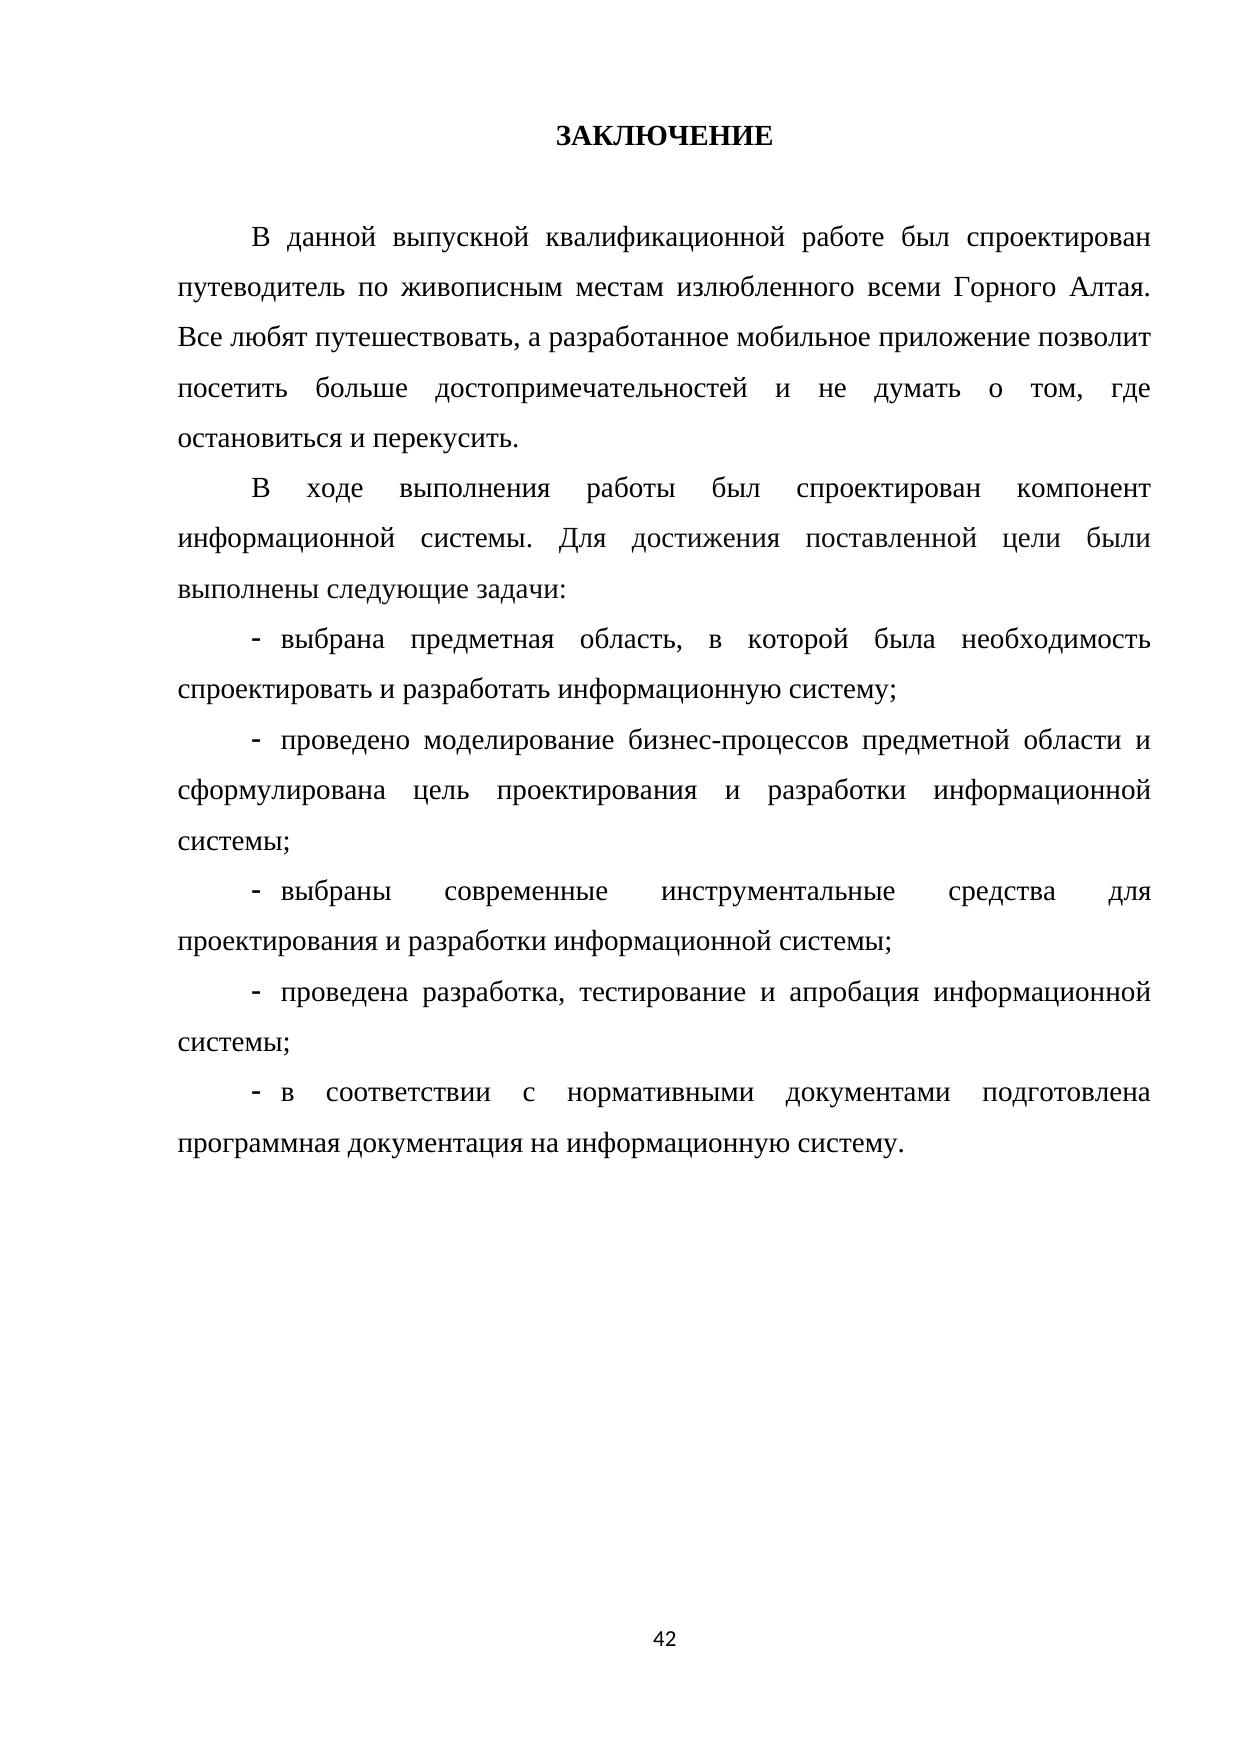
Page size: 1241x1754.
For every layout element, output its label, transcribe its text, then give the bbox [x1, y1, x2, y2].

list выбрана предметная область, в которой была необходимость спроектировать и разработать информационную систему; [177, 621, 1152, 705]
text В данной выпускной квалификационной работе был спроектирован путеводитель по живописным местам излюбленного всеми Горного Алтая. Все любят путешествовать, а разработанное мобильное приложение позволит посетить больше достопримечательностей и не думать о том, где остановиться и перекусить. [177, 219, 1152, 453]
list проведено моделирование бизнес-процессов предметной области и сформулирована цель проектирования и разработки информационной системы; [177, 722, 1152, 856]
list выбраны современные инструментальные средства для проектирования и разработки информационной системы; [177, 873, 1152, 957]
text В ходе выполнения работы был спроектирован компонент информационной системы. Для достижения поставленной цели были выполнены следующие задачи: [177, 470, 1152, 604]
list проведена разработка, тестирование и апробация информационной системы; [177, 974, 1152, 1058]
subtitle ЗАКЛЮЧЕНИЕ [177, 118, 1152, 152]
list в соответствии с нормативными документами подготовлена программная документация на информационную систему. [177, 1074, 1152, 1158]
